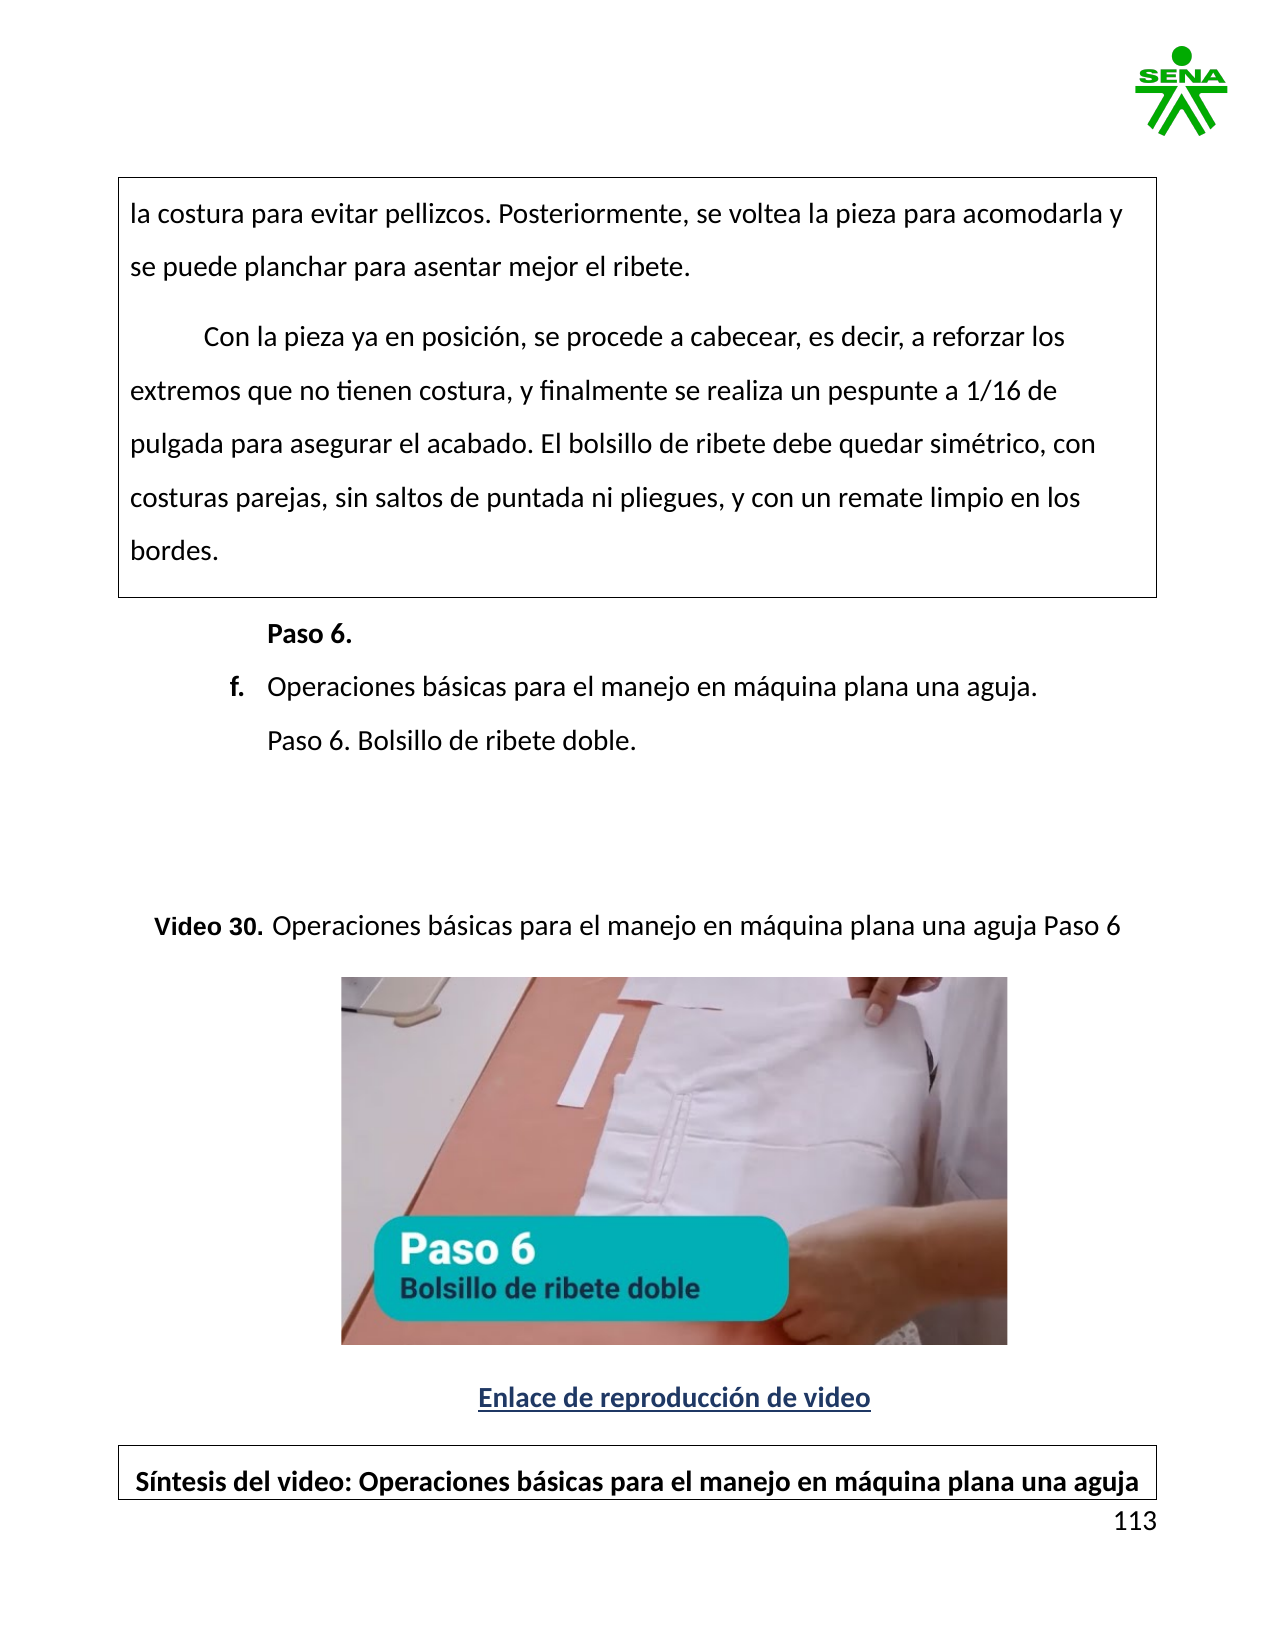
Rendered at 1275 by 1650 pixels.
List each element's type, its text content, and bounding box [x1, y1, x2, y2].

picture [341, 977, 1008, 1345]
list Paso 6. Bolsillo de ribete doble. [267, 722, 1157, 757]
text Operaciones básicas para el manejo en máquina plana una aguja Paso 6 [118, 907, 1157, 942]
list Operaciones básicas para el manejo en máquina plana una aguja. [229, 668, 1157, 704]
table_header Síntesis del video: Operaciones básicas para el manejo en máquina plana una aguja Paso 6 [119, 1446, 1156, 1498]
text Enlace de reproducción de video [118, 1379, 1157, 1415]
picture [1135, 46, 1228, 136]
list Paso 6. [267, 615, 1157, 650]
